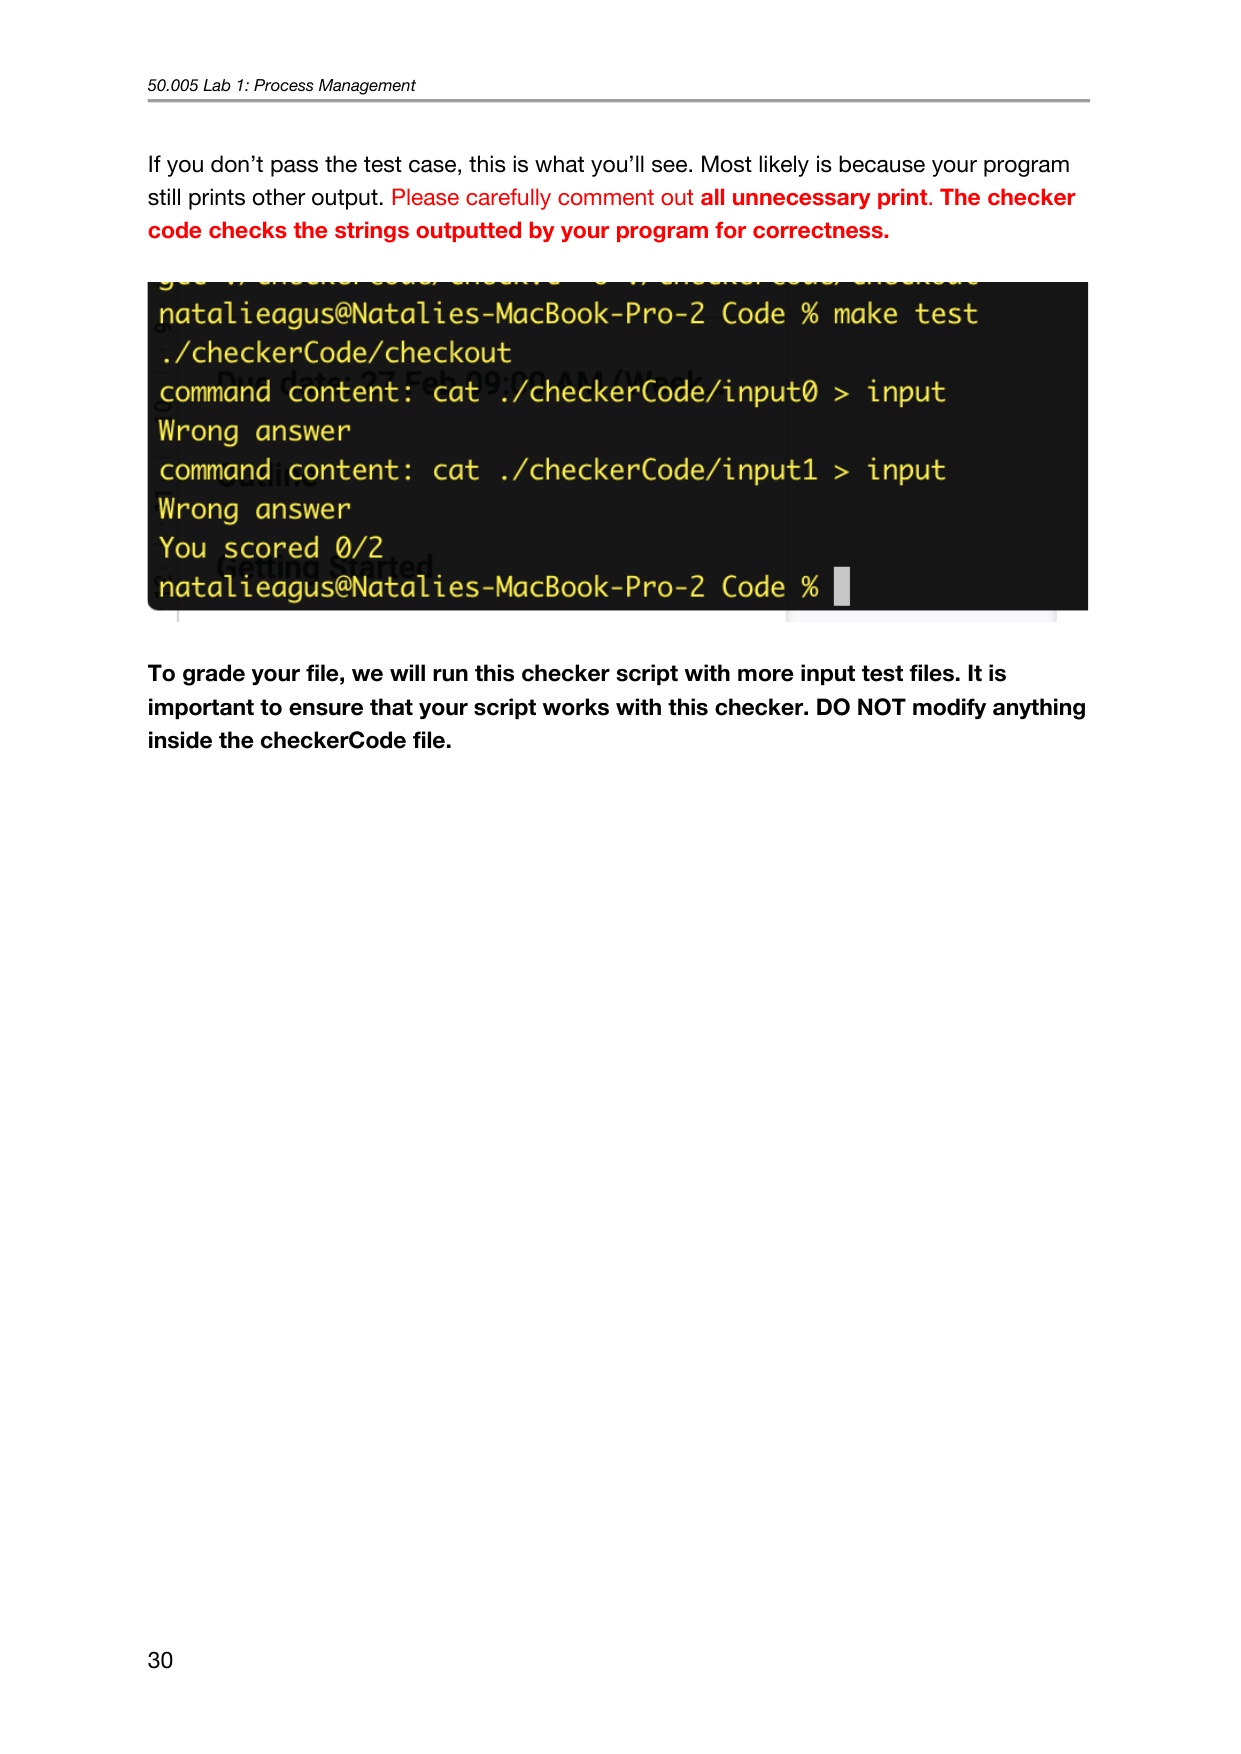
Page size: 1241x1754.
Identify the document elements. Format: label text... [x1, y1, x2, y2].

picture [147, 282, 1089, 622]
text If you don’t pass the test case, this is what you’ll see. Most likely is because your program still prints other output. Please carefully comment out all unnecessary print. The checker code checks the strings outputted by your program for correctness. [148, 150, 1090, 245]
text To grade your file, we will run this checker script with more input test files. It is important to ensure that your script works with this checker. DO NOT modify anything inside the checkerCode file. [148, 659, 1090, 754]
